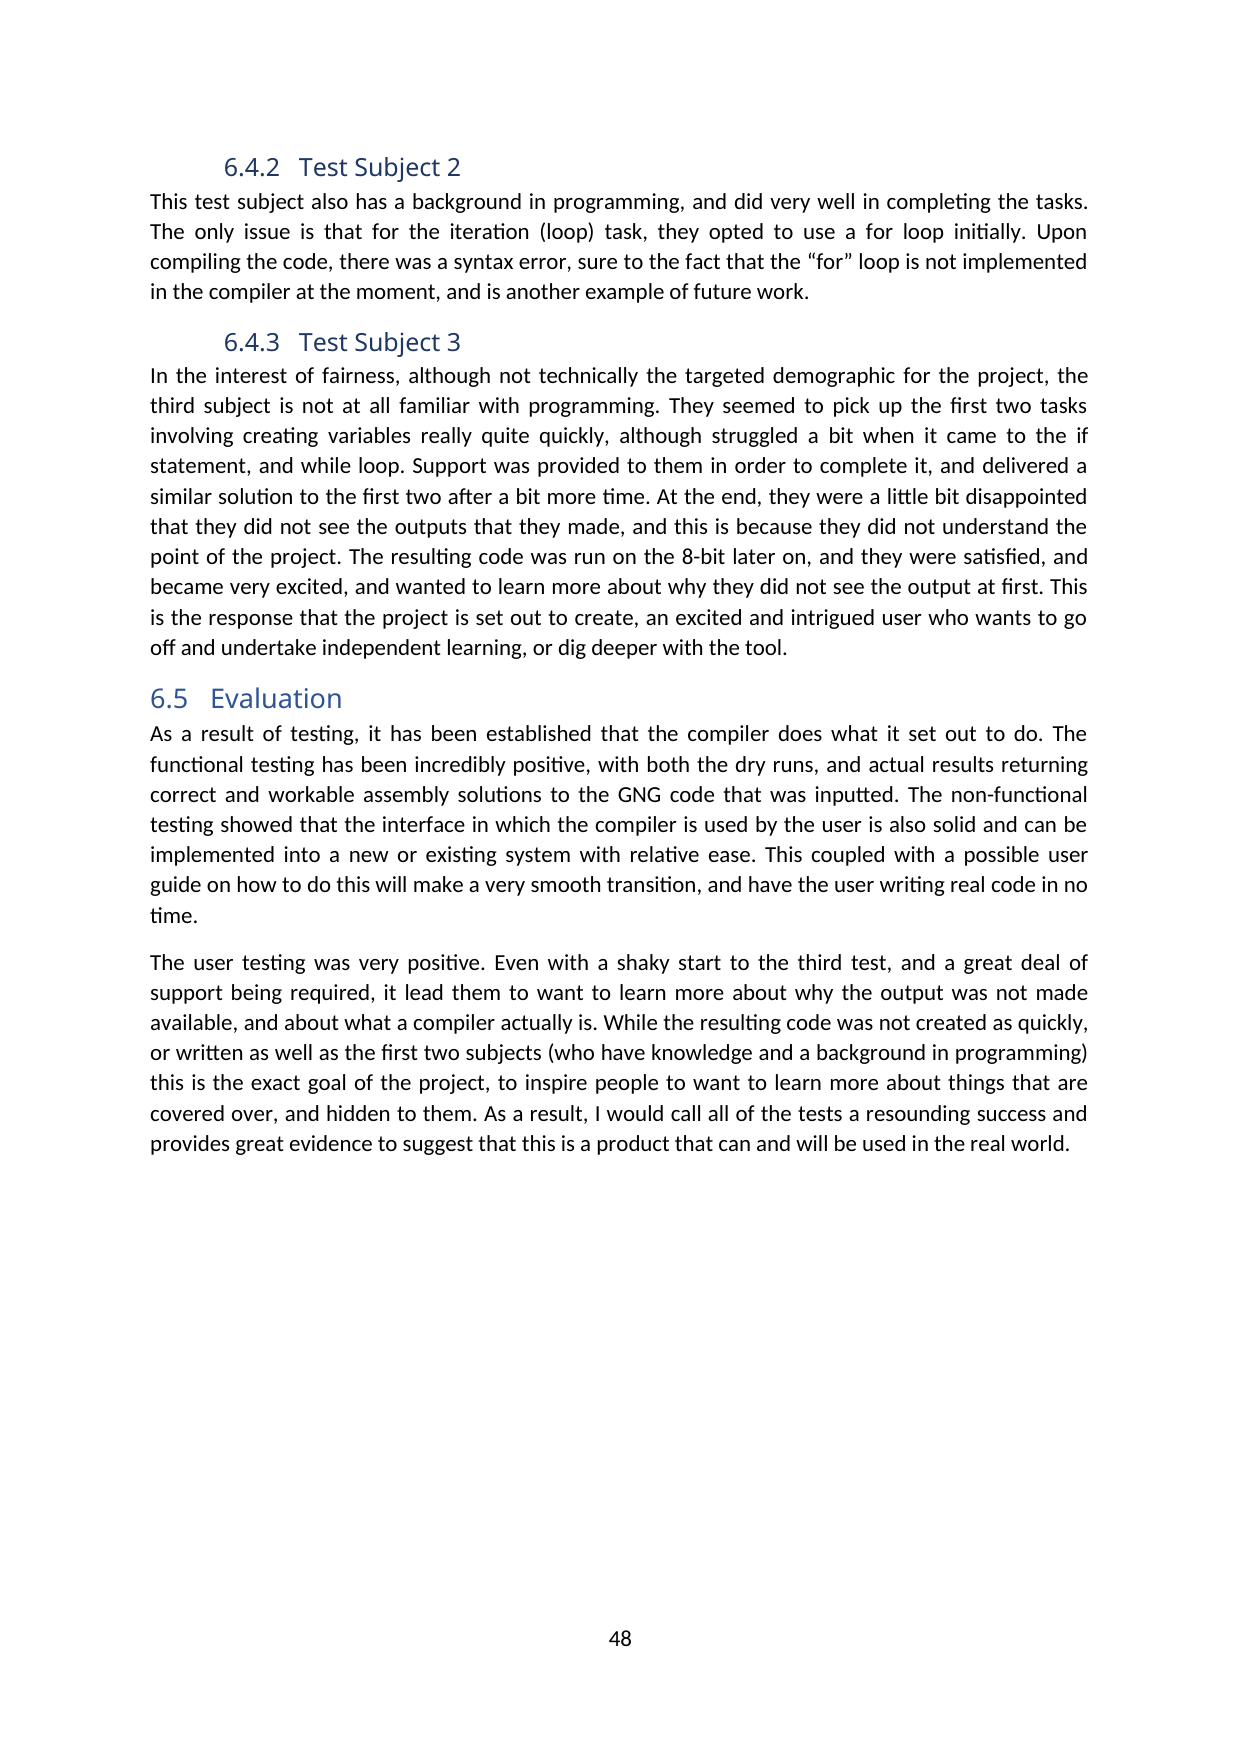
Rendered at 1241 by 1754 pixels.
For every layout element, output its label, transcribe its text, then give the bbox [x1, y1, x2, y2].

text This test subject also has a background in programming, and did very well in completing the tasks. The only issue is that for the iteration (loop) task, they opted to use a for loop initially. Upon compiling the code, there was a syntax error, sure to the fact that the “for” loop is not implemented in the compiler at the moment, and is another example of future work. [150, 187, 1090, 305]
text The user testing was very positive. Even with a shaky start to the third test, and a great deal of support being required, it lead them to want to learn more about why the output was not made available, and about what a compiler actually is. While the resulting code was not created as quickly, or written as well as the first two subjects (who have knowledge and a background in programming) this is the exact goal of the project, to inspire people to want to learn more about things that are covered over, and hidden to them. As a result, I would call all of the tests a resounding success and provides great evidence to suggest that this is a product that can and will be used in the real world. [150, 948, 1090, 1157]
subtitle Test Subject 3 [224, 324, 1090, 358]
subtitle Test Subject 2 [224, 150, 1090, 184]
subtitle Evaluation [150, 680, 1090, 717]
text In the interest of fairness, although not technically the targeted demographic for the project, the third subject is not at all familiar with programming. They seemed to pick up the first two tasks involving creating variables really quite quickly, although struggled a bit when it came to the if statement, and while loop. Support was provided to them in order to complete it, and delivered a similar solution to the first two after a bit more time. At the end, they were a little bit disappointed that they did not see the outputs that they made, and this is because they did not understand the point of the project. The resulting code was run on the 8-bit later on, and they were satisfied, and became very excited, and wanted to learn more about why they did not see the output at first. This is the response that the project is set out to create, an excited and intrigued user who wants to go off and undertake independent learning, or dig deeper with the tool. [150, 361, 1090, 661]
text As a result of testing, it has been established that the compiler does what it set out to do. The functional testing has been incredibly positive, with both the dry runs, and actual results returning correct and workable assembly solutions to the GNG code that was inputted. The non-functional testing showed that the interface in which the compiler is used by the user is also solid and can be implemented into a new or existing system with relative ease. This coupled with a possible user guide on how to do this will make a very smooth transition, and have the user writing real code in no time. [150, 719, 1090, 929]
